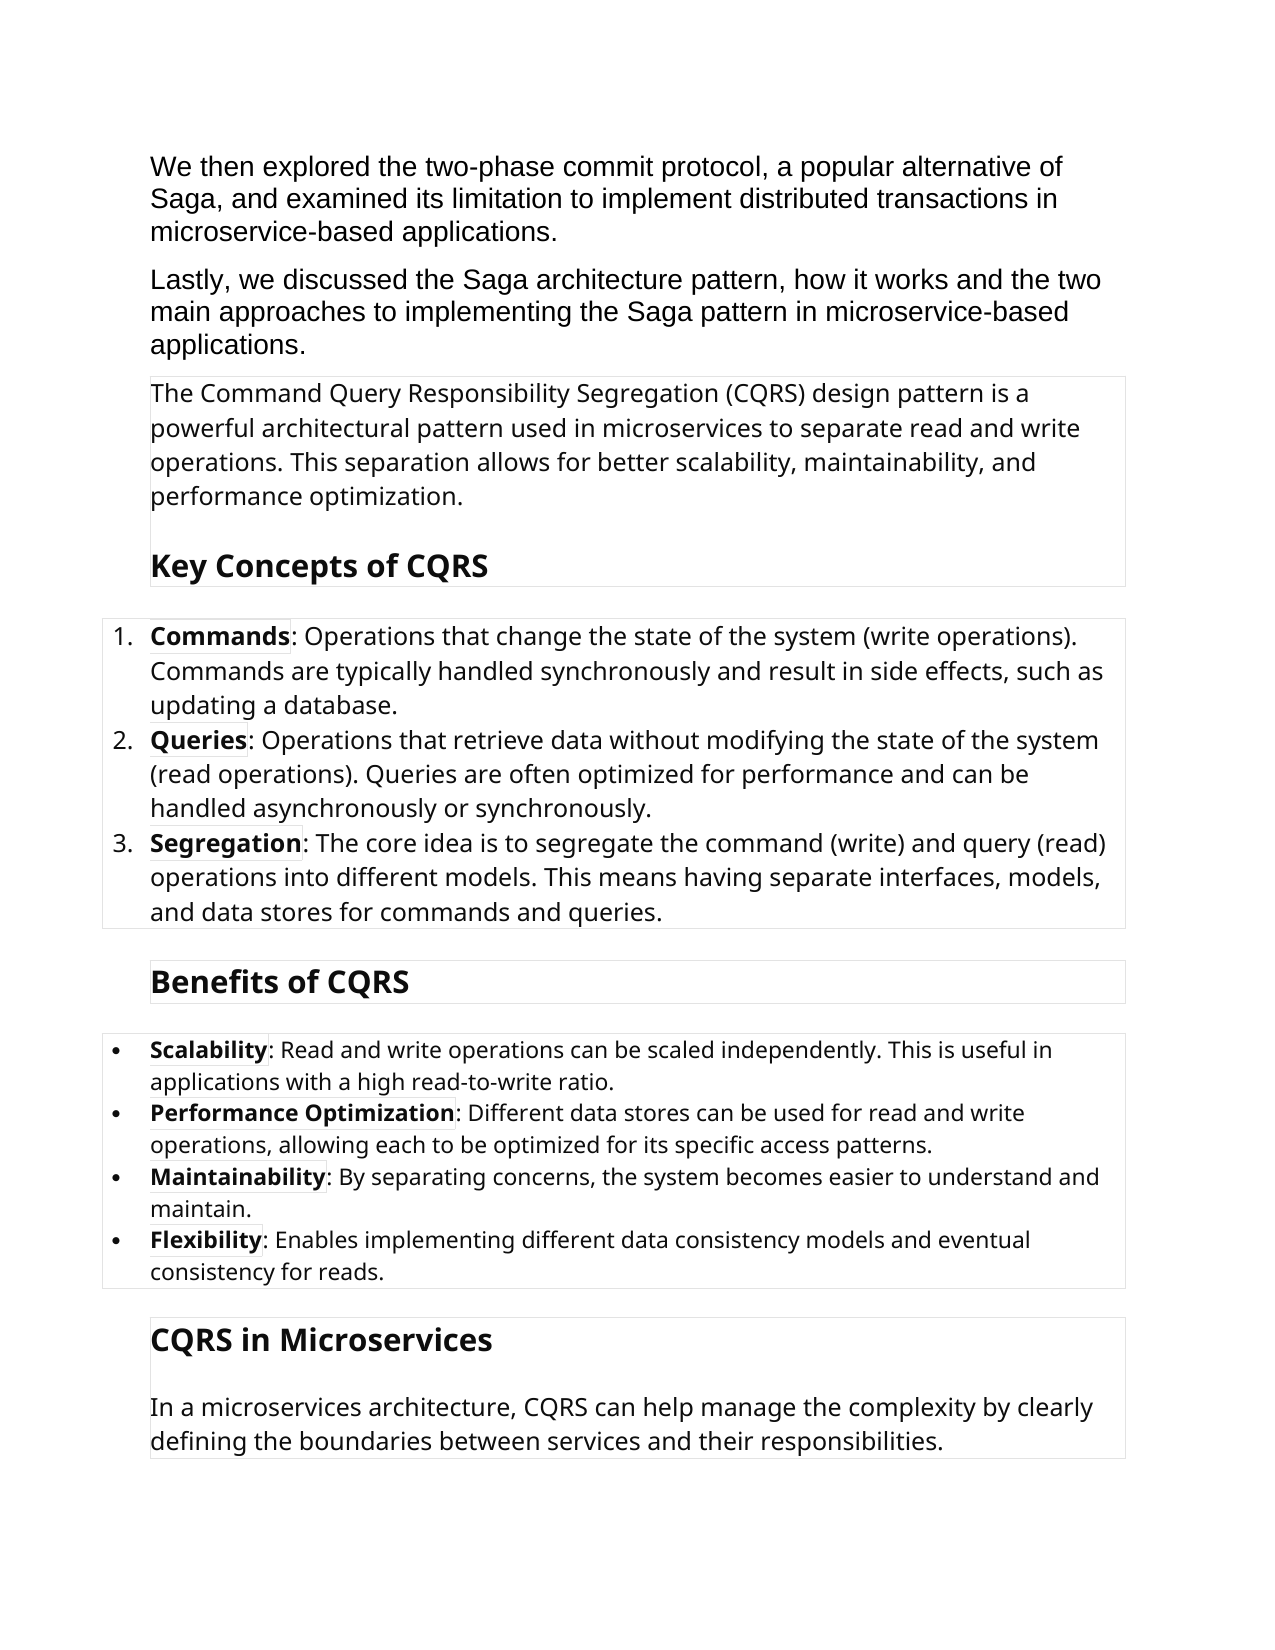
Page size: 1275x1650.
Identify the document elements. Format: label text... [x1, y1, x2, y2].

text The Command Query Responsibility Segregation (CQRS) design pattern is a powerful architectural pattern used in microservices to separate read and write operations. This separation allows for better scalability, maintainability, and performance optimization. [151, 377, 1125, 512]
subtitle CQRS in Microservices [151, 1318, 1125, 1360]
subtitle Key Concepts of CQRS [151, 543, 1125, 586]
text Lastly, we discussed the Saga architecture pattern, how it works and the two main approaches to implementing the Saga pattern in microservice-based applications. [150, 263, 1125, 360]
text We then explored the two-phase commit protocol, a popular alternative of Saga, and examined its limitation to implement distributed transactions in microservice-based applications. [150, 150, 1125, 247]
list Flexibility: Enables implementing different data consistency models and eventual consistency for reads. [103, 1223, 1125, 1288]
list Queries: Operations that retrieve data without modifying the state of the system (read operations). Queries are often optimized for performance and can be handled asynchronously or synchronously. [103, 721, 1125, 824]
list Maintainability: By separating concerns, the system becomes easier to understand and maintain. [103, 1160, 1125, 1223]
list Scalability: Read and write operations can be scaled independently. This is useful in applications with a high read-to-write ratio. [103, 1034, 1125, 1096]
list Commands: Operations that change the state of the system (write operations). Commands are typically handled synchronously and result in side effects, such as updating a database. [103, 619, 1125, 721]
list Performance Optimization: Different data stores can be used for read and write operations, allowing each to be optimized for its specific access patterns. [103, 1096, 1125, 1160]
text In a microservices architecture, CQRS can help manage the complexity by clearly defining the boundaries between services and their responsibilities. [151, 1389, 1125, 1458]
list Segregation: The core idea is to segregate the command (write) and query (read) operations into different models. This means having separate interfaces, models, and data stores for commands and queries. [103, 824, 1125, 928]
subtitle Benefits of CQRS [151, 961, 1125, 1003]
